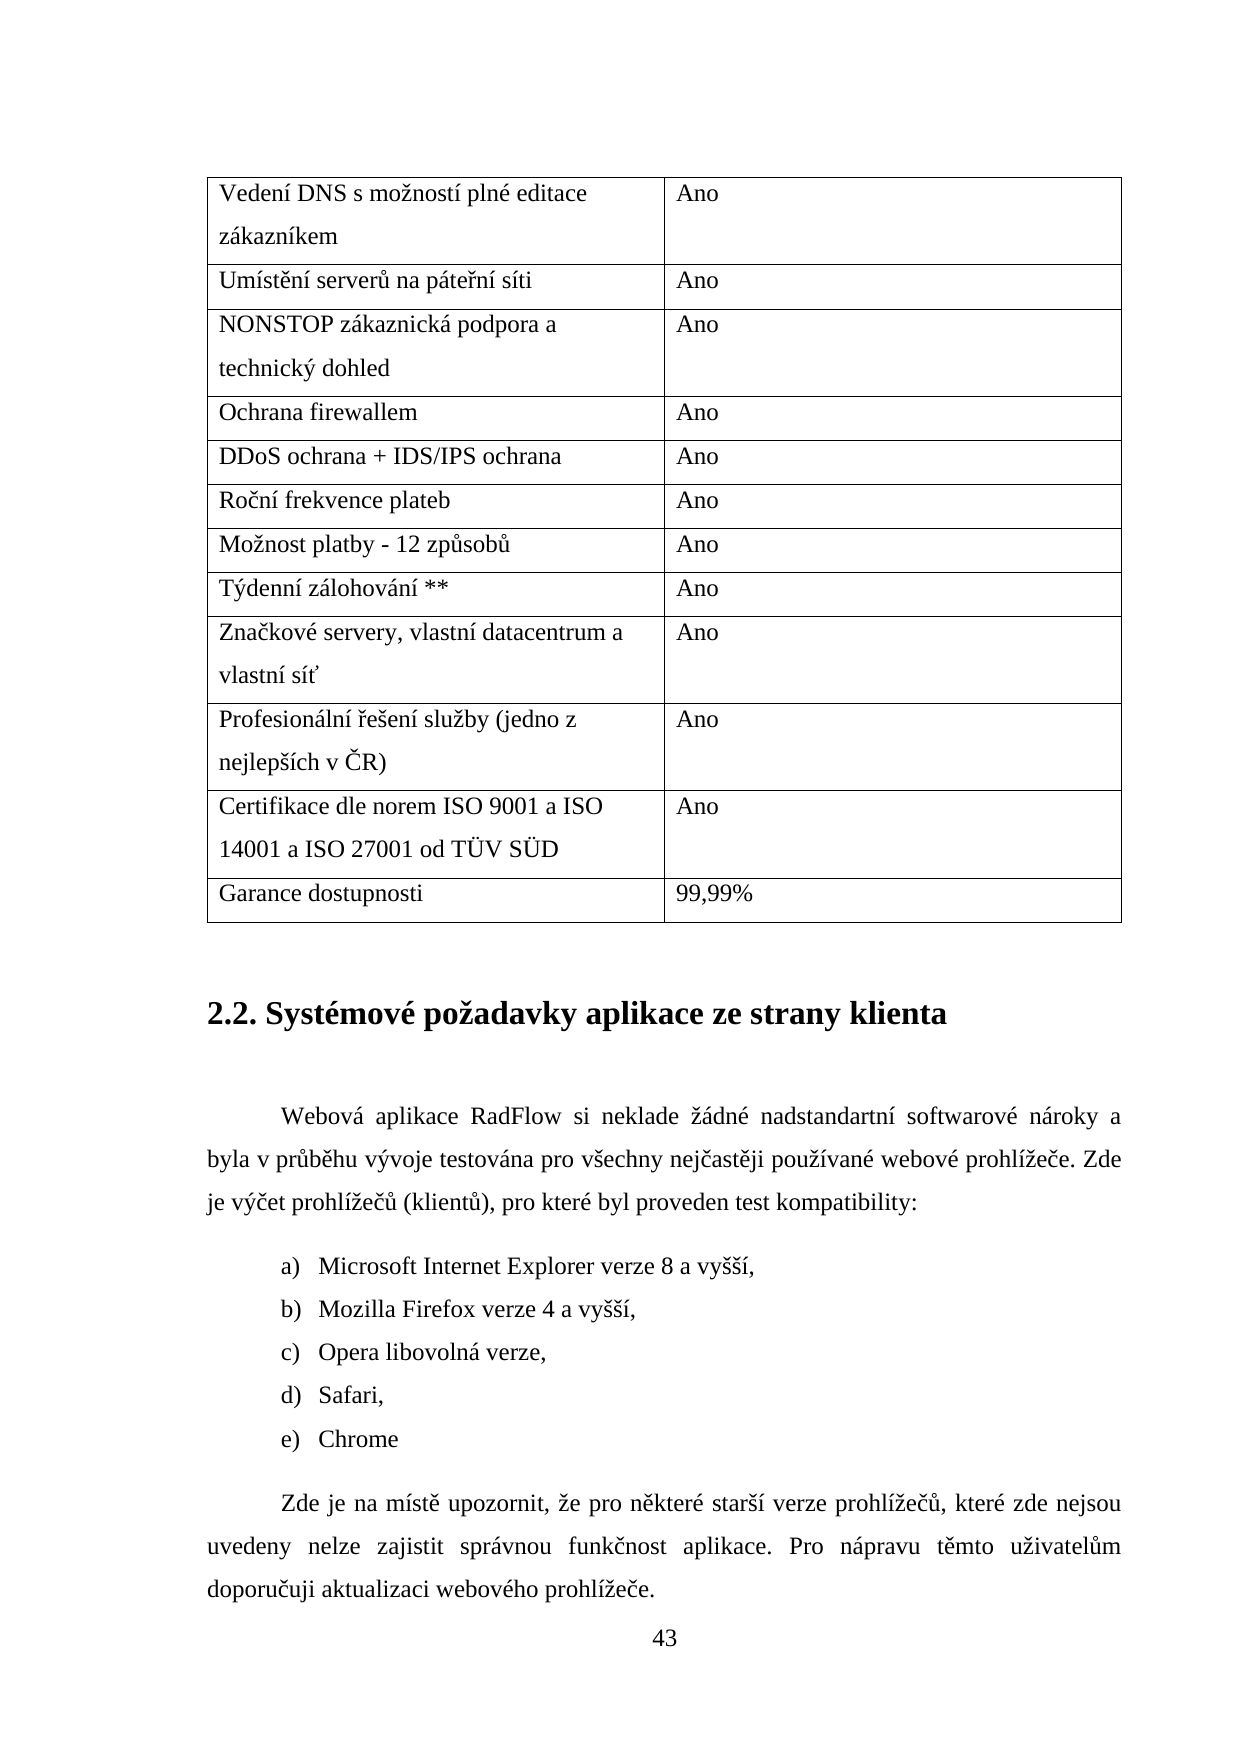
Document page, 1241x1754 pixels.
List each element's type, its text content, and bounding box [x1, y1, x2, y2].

list Chrome [281, 1424, 1122, 1452]
table_cell Ano [665, 704, 1121, 790]
table_cell Značkové servery, vlastní datacentrum a vlastní síť [208, 617, 664, 703]
table_cell Ano [665, 485, 1121, 528]
table_cell Ano [665, 397, 1121, 440]
table_cell 99,99% [665, 879, 1121, 922]
table_cell Ano [665, 265, 1121, 308]
list Safari, [281, 1381, 1122, 1409]
table_cell Ochrana firewallem [208, 397, 664, 440]
table_cell NONSTOP zákaznická podpora a technický dohled [208, 310, 664, 396]
table_cell DDoS ochrana + IDS/IPS ochrana [208, 441, 664, 484]
table_cell Týdenní zálohování ** [208, 573, 664, 616]
table_cell Ano [665, 791, 1121, 877]
table_cell Ano [665, 617, 1121, 703]
list Opera libovolná verze, [281, 1337, 1122, 1366]
table_cell Umístění serverů na páteřní síti [208, 265, 664, 308]
list Mozilla Firefox verze 4 a vyšší, [281, 1294, 1122, 1323]
table_cell Roční frekvence plateb [208, 485, 664, 528]
table_cell Vedení DNS s možností plné editace zákazníkem [208, 178, 664, 264]
table_cell Ano [665, 573, 1121, 616]
table_cell Certifikace dle norem ISO 9001 a ISO 14001 a ISO 27001 od TÜV SÜD [208, 791, 664, 877]
list Microsoft Internet Explorer verze 8 a vyšší, [281, 1251, 1122, 1280]
table_cell Možnost platby - 12 způsobů [208, 529, 664, 572]
table_cell Ano [665, 178, 1121, 264]
table_cell Ano [665, 310, 1121, 396]
table_cell Garance dostupnosti [208, 879, 664, 922]
subtitle 2.2. Systémové požadavky aplikace ze strany klienta [207, 993, 1122, 1032]
table_cell Ano [665, 529, 1121, 572]
table_cell Profesionální řešení služby (jedno z nejlepších v ČR) [208, 704, 664, 790]
text Webová aplikace RadFlow si neklade žádné nadstandartní softwarové nároky a byla v průběhu vývoje testována pro všechny nejčastěji používané webové prohlížeče. Zde je výčet prohlížečů (klientů), pro které byl proveden test kompatibility: [207, 1101, 1122, 1216]
table_cell Ano [665, 441, 1121, 484]
text Zde je na místě upozornit, že pro některé starší verze prohlížečů, které zde nejsou uvedeny nelze zajistit správnou funkčnost aplikace. Pro nápravu těmto uživatelům doporučuji aktualizaci webového prohlížeče. [207, 1488, 1122, 1603]
